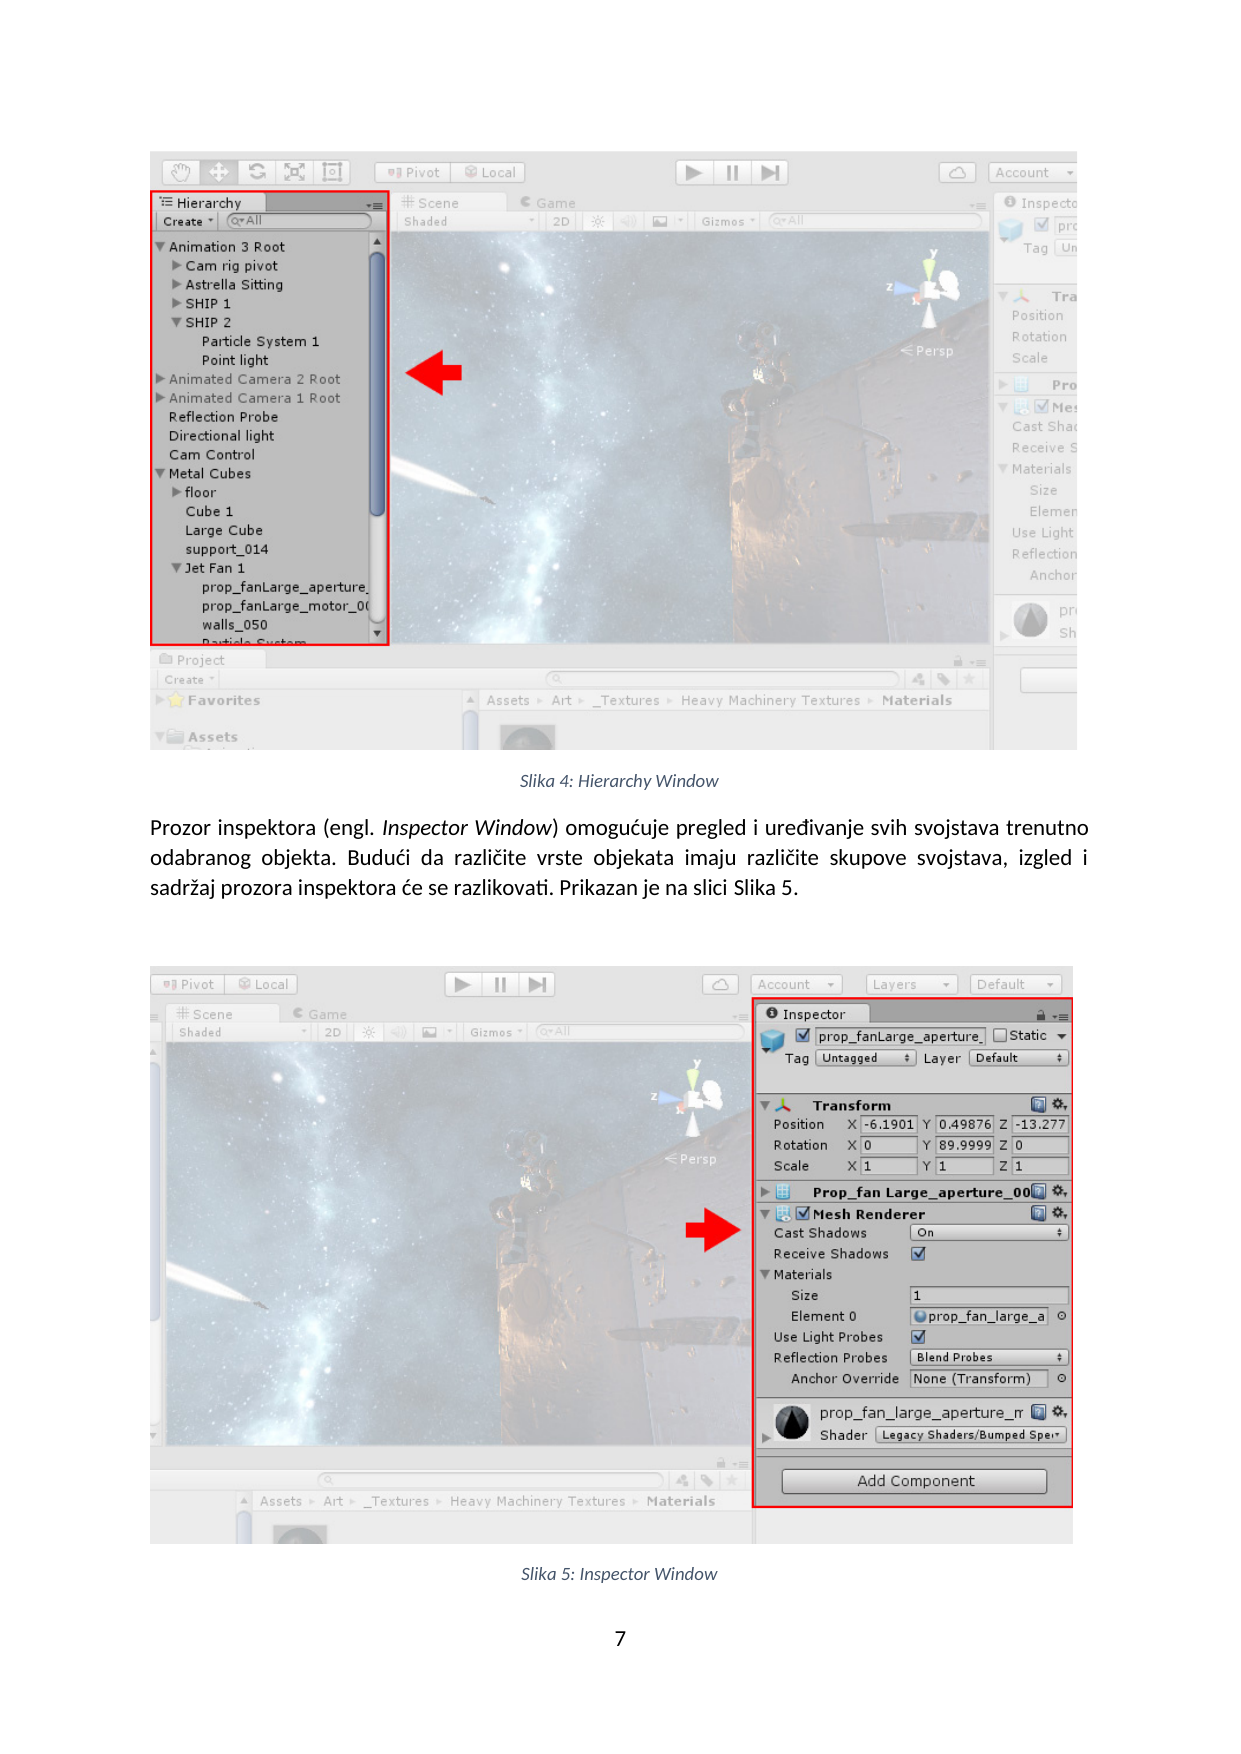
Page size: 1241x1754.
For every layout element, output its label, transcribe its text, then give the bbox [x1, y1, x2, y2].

picture [150, 150, 1078, 750]
picture [150, 966, 1073, 1544]
text Prozor inspektora (engl. Inspector Window) omogućuje pregled i uređivanje svih svojstava trenutno odabranog objekta. Budući da različite vrste objekata imaju različite skupove svojstava, izgled i sadržaj prozora inspektora će se razlikovati. Prikazan je na slici Slika 5. [150, 813, 1090, 901]
